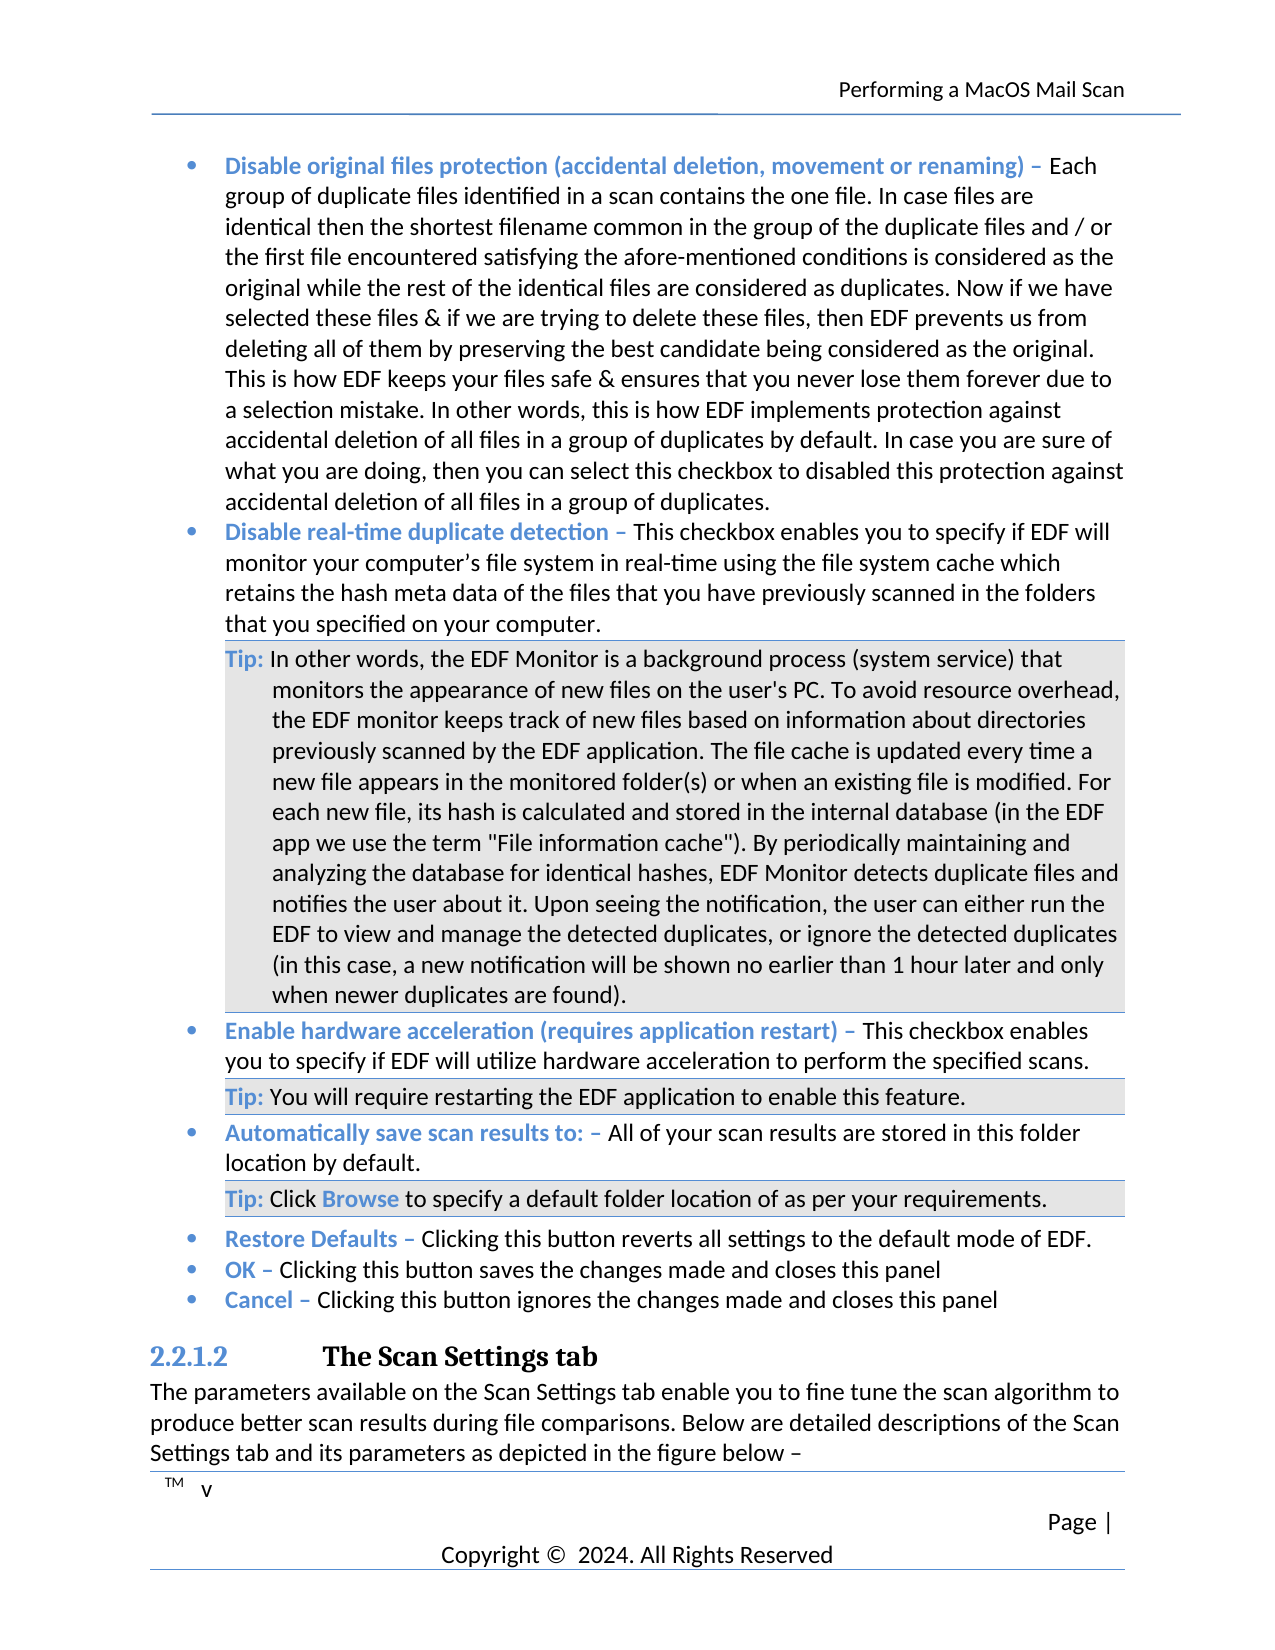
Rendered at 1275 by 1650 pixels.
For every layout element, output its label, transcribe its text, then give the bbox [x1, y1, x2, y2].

list Disable real-time duplicate detection – This checkbox enables you to specify if EDF will monitor your computer’s file system in real-time using the file system cache which retains the hash meta data of the files that you have previously scanned in the folders that you specified on your computer. [187, 516, 1125, 638]
list Cancel – Clicking this button ignores the changes made and closes this panel [187, 1284, 1125, 1315]
text The parameters available on the Scan Settings tab enable you to fine tune the scan algorithm to produce better scan results during file comparisons. Below are detailed descriptions of the Scan Settings tab and its parameters as depicted in the figure below – [150, 1376, 1125, 1468]
list Disable original files protection (accidental deletion, movement or renaming) – Each group of duplicate files identified in a scan contains the one file. In case files are identical then the shortest filename common in the group of the duplicate files and / or the first file encountered satisfying the afore-mentioned conditions is considered as the original while the rest of the identical files are considered as duplicates. Now if we have selected these files & if we are trying to delete these files, then EDF prevents us from deleting all of them by preserving the best candidate being considered as the original. This is how EDF keeps your files safe & ensures that you never lose them forever due to a selection mistake. In other words, this is how EDF implements protection against accidental deletion of all files in a group of duplicates by default. In case you are sure of what you are doing, then you can select this checkbox to disabled this protection against accidental deletion of all files in a group of duplicates. [187, 150, 1125, 516]
list Restore Defaults – Clicking this button reverts all settings to the default mode of EDF. [187, 1223, 1125, 1254]
list Enable hardware acceleration (requires application restart) – This checkbox enables you to specify if EDF will utilize hardware acceleration to perform the specified scans. [187, 1015, 1125, 1076]
text Tip: In other words, the EDF Monitor is a background process (system service) that monitors the appearance of new files on the user's PC. To avoid resource overhead, the EDF monitor keeps track of new files based on information about directories previously scanned by the EDF application. The file cache is updated every time a new file appears in the monitored folder(s) or when an existing file is modified. For each new file, its hash is calculated and stored in the internal database (in the EDF app we use the term "File information cache"). By periodically maintaining and analyzing the database for identical hashes, EDF Monitor detects duplicate files and notifies the user about it. Upon seeing the notification, the user can either run the EDF to view and manage the detected duplicates, or ignore the detected duplicates (in this case, a new notification will be shown no earlier than 1 hour later and only when newer duplicates are found). [225, 641, 1125, 1012]
text Tip: Click Browse to specify a default folder location of as per your requirements. [225, 1181, 1125, 1216]
text Tip: You will require restarting the EDF application to enable this feature. [225, 1079, 1125, 1114]
subtitle The Scan Settings tab [150, 1341, 1125, 1374]
list OK – Clicking this button saves the changes made and closes this panel [187, 1254, 1125, 1284]
list Automatically save scan results to: – All of your scan results are stored in this folder location by default. [187, 1117, 1125, 1178]
